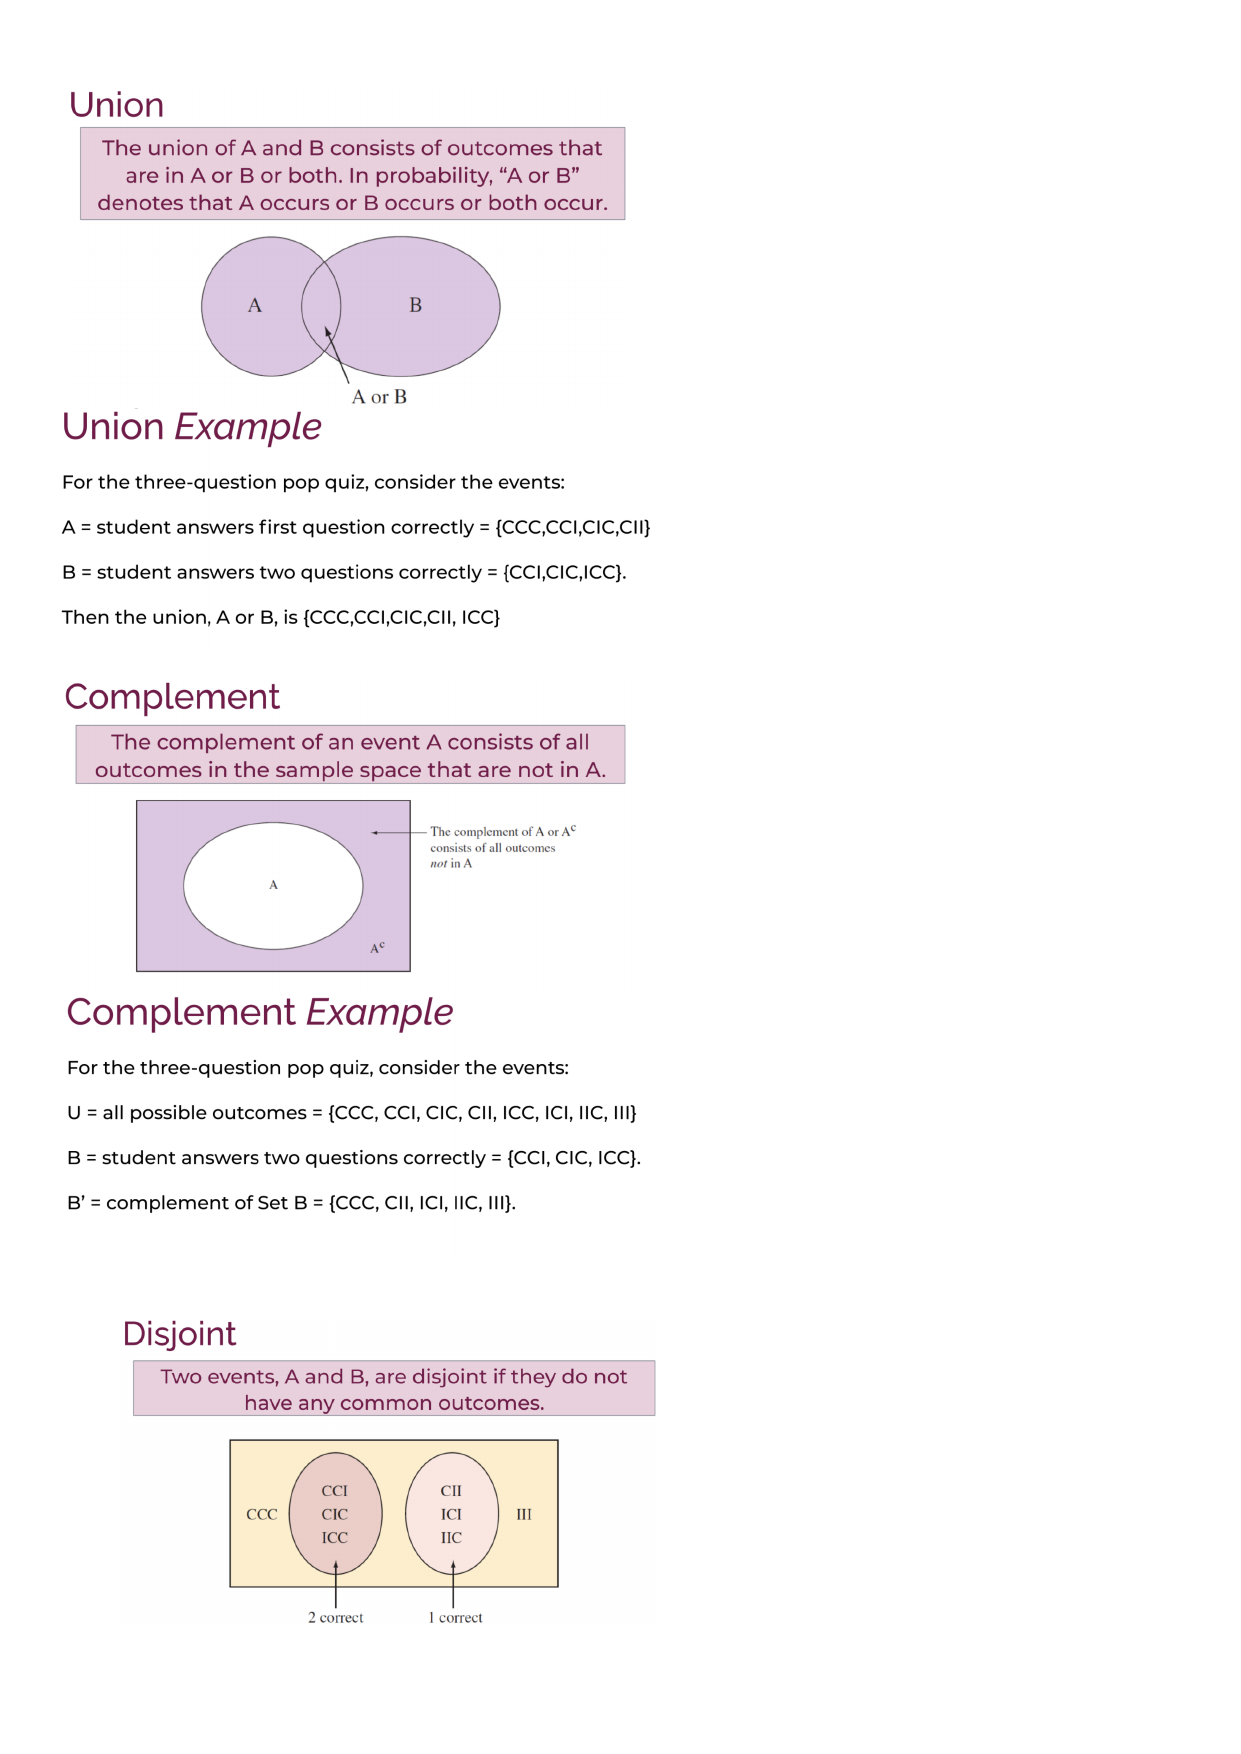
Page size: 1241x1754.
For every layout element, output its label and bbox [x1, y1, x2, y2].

picture [59, 88, 655, 654]
picture [118, 1318, 659, 1624]
picture [59, 681, 654, 1263]
